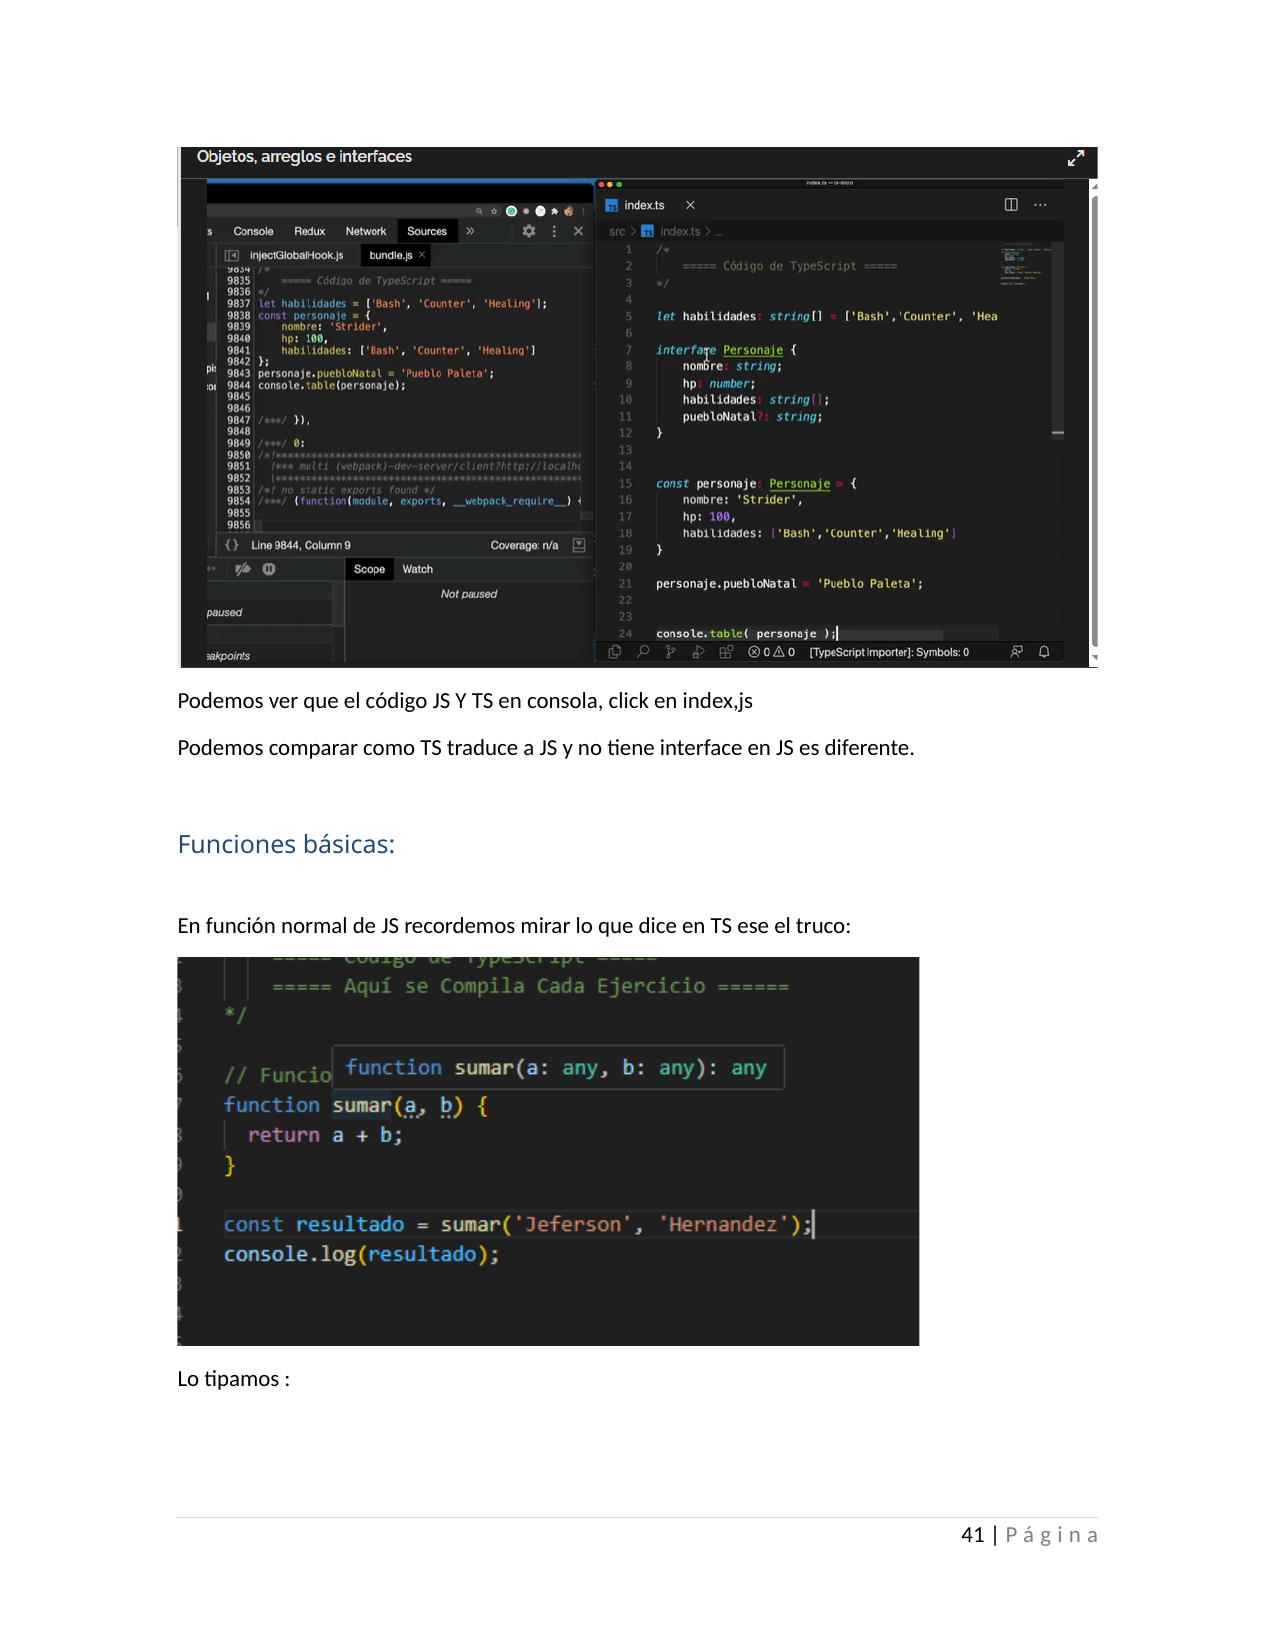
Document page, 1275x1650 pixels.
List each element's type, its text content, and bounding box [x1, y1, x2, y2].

text Podemos comparar como TS traduce a JS y no tiene interface en JS es diferente. [177, 733, 1098, 761]
text Lo tipamos : [177, 1364, 1098, 1392]
text Podemos ver que el código JS Y TS en consola, click en index,js [177, 686, 1098, 714]
picture [177, 957, 920, 1346]
picture [177, 147, 1098, 668]
text En función normal de JS recordemos mirar lo que dice en TS ese el truco: [177, 911, 1098, 939]
subtitle Funciones básicas: [177, 827, 1098, 861]
